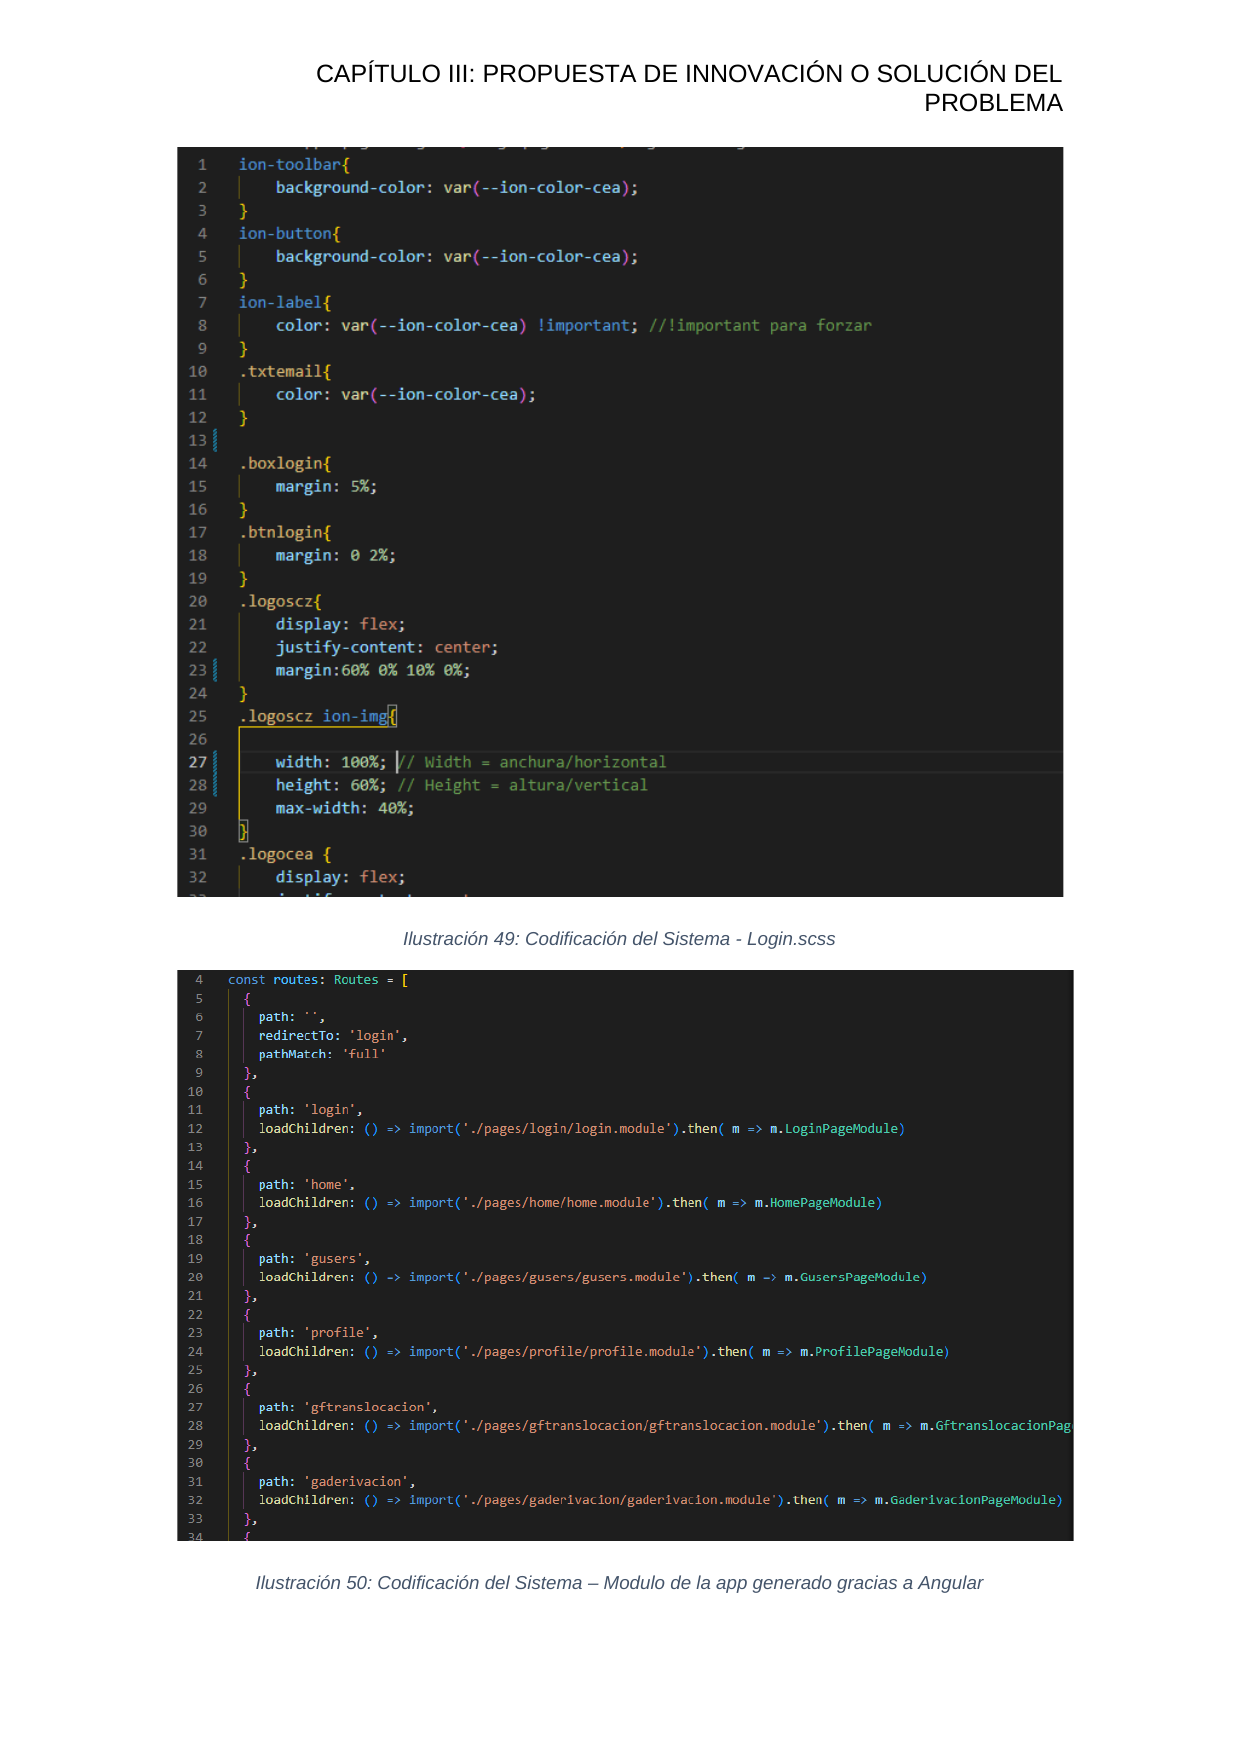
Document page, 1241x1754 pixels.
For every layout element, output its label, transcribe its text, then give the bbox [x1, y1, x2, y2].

text Ilustración 49: Codificación del Sistema - Login.scss [177, 928, 1063, 950]
picture [177, 970, 1074, 1541]
text Ilustración 50: Codificación del Sistema – Modulo de la app generado gracias a Angular [177, 1572, 1063, 1593]
picture [177, 147, 1064, 897]
